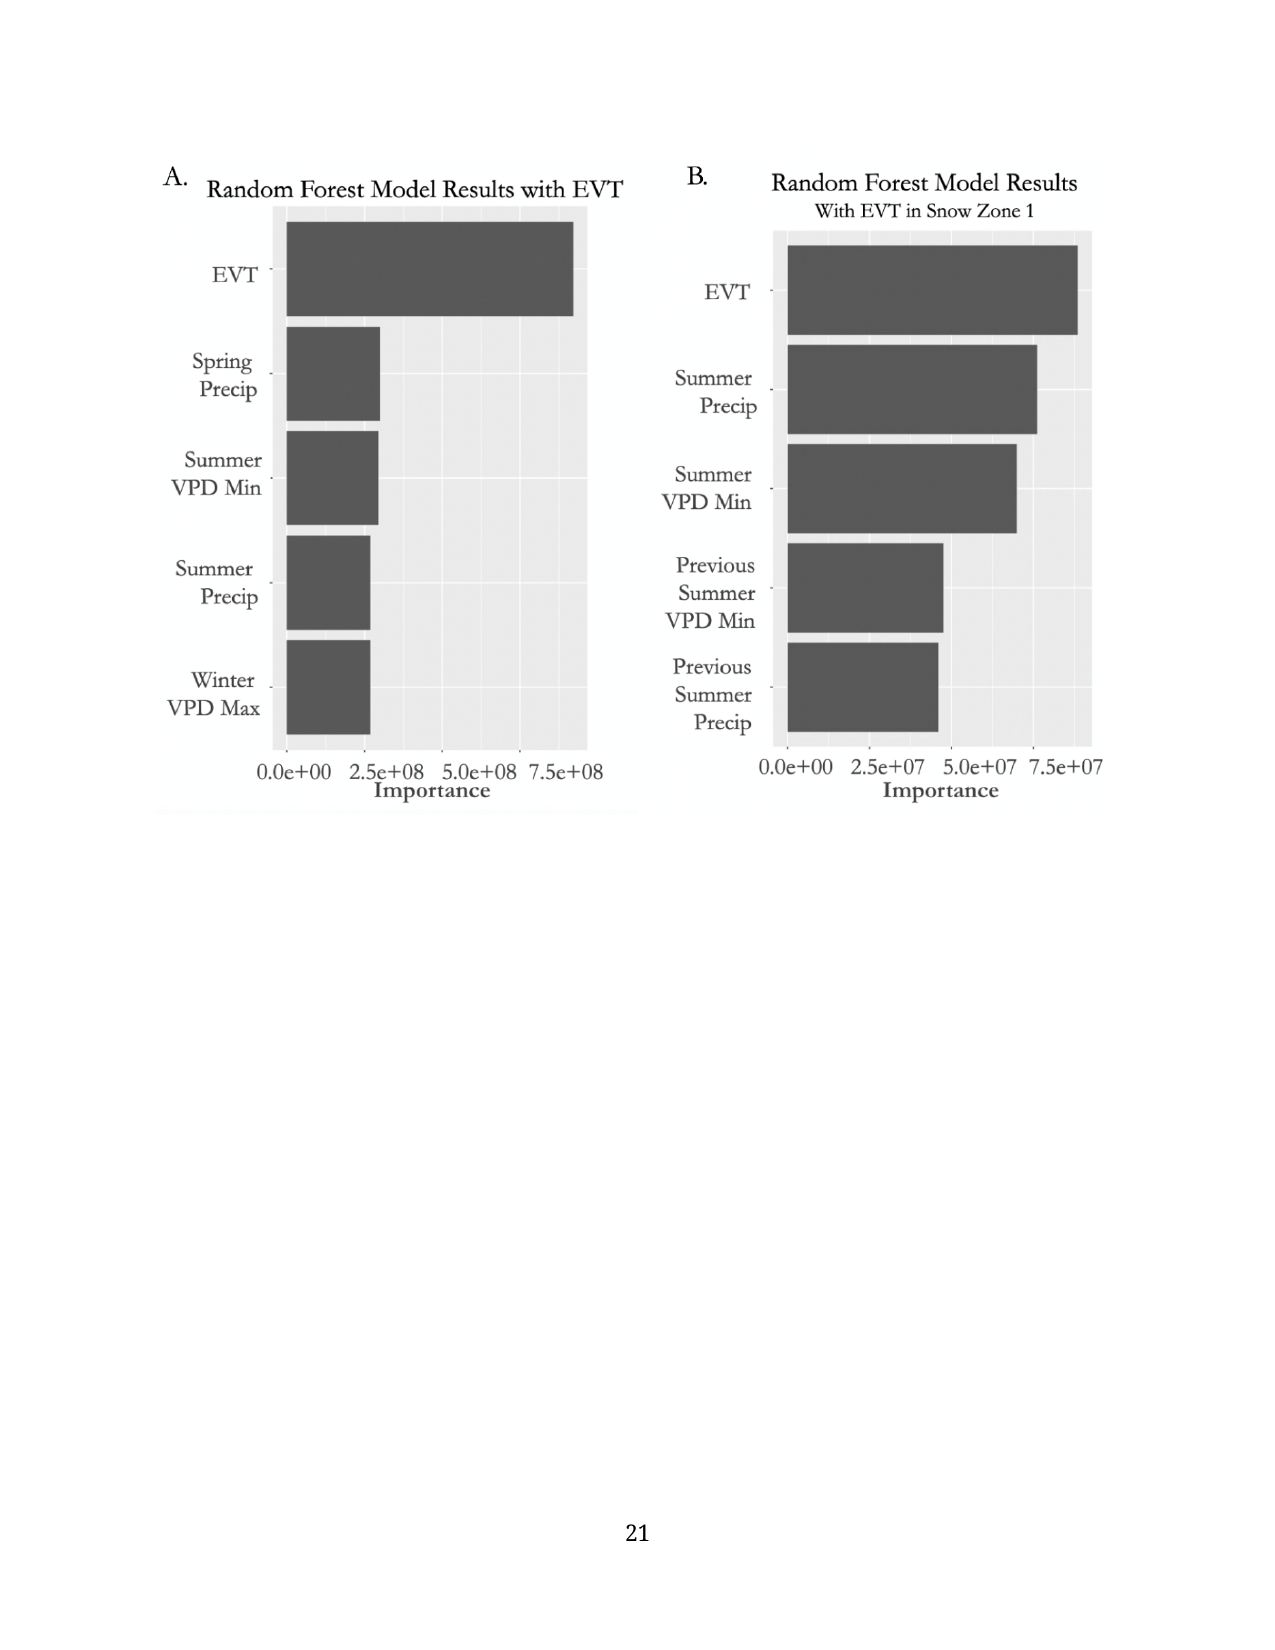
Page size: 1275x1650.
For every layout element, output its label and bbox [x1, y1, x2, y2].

picture [150, 150, 1113, 818]
